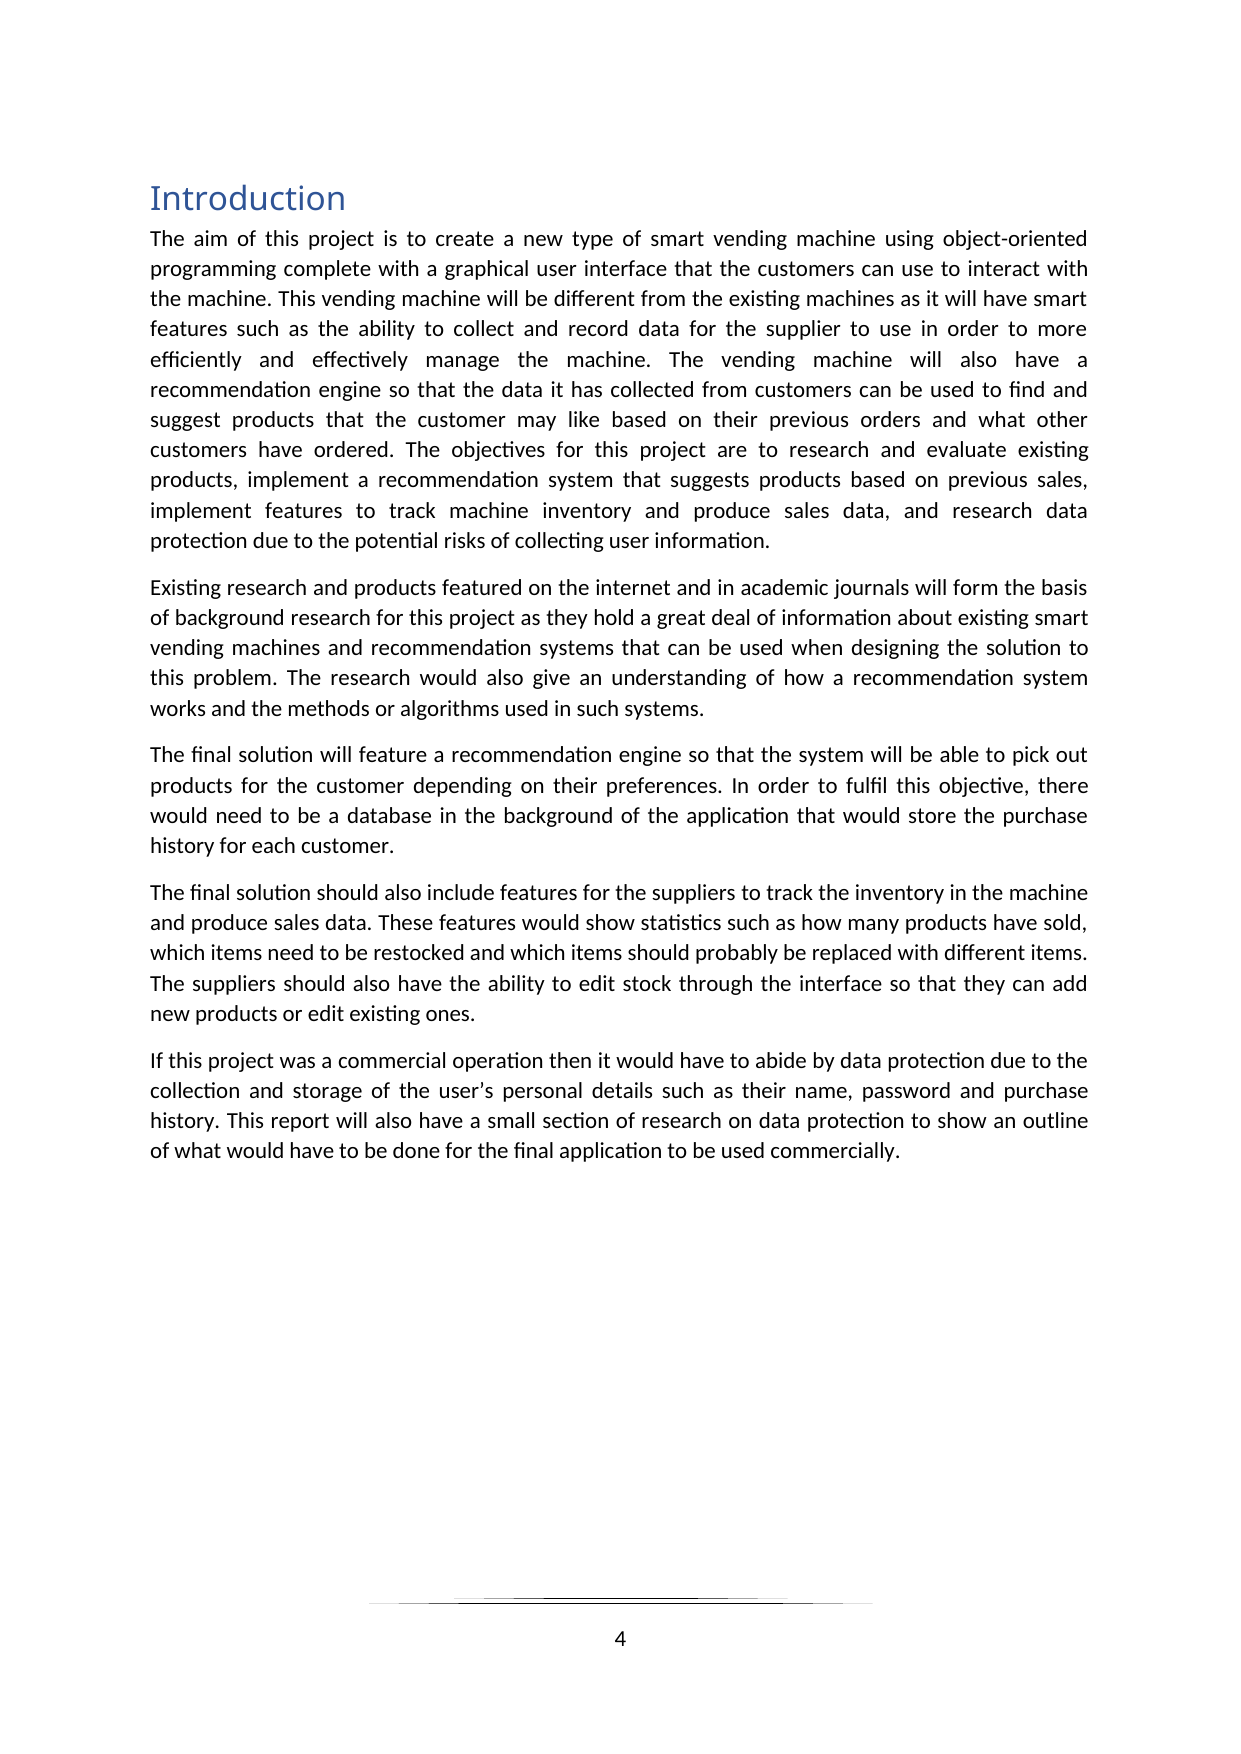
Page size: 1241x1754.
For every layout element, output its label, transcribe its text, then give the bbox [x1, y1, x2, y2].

text The aim of this project is to create a new type of smart vending machine using object-oriented programming complete with a graphical user interface that the customers can use to interact with the machine. This vending machine will be different from the existing machines as it will have smart features such as the ability to collect and record data for the supplier to use in order to more efficiently and effectively manage the machine. The vending machine will also have a recommendation engine so that the data it has collected from customers can be used to find and suggest products that the customer may like based on their previous orders and what other customers have ordered. The objectives for this project are to research and evaluate existing products, implement a recommendation system that suggests products based on previous sales, implement features to track machine inventory and produce sales data, and research data protection due to the potential risks of collecting user information. [150, 224, 1090, 554]
text Existing research and products featured on the internet and in academic journals will form the basis of background research for this project as they hold a great deal of information about existing smart vending machines and recommendation systems that can be used when designing the solution to this problem. The research would also give an understanding of how a recommendation system works and the methods or algorithms used in such systems. [150, 573, 1090, 722]
text The final solution will feature a recommendation engine so that the system will be able to pick out products for the customer depending on their preferences. In order to fulfil this objective, there would need to be a database in the background of the application that would store the purchase history for each customer. [150, 741, 1090, 859]
text If this project was a commercial operation then it would have to abide by data protection due to the collection and storage of the user’s personal details such as their name, password and purchase history. This report will also have a small section of research on data protection to show an outline of what would have to be done for the final application to be used commercially. [150, 1046, 1090, 1164]
subtitle Introduction [150, 175, 1090, 220]
text The final solution should also include features for the suppliers to track the inventory in the machine and produce sales data. These features would show statistics such as how many products have sold, which items need to be restocked and which items should probably be replaced with different items. The suppliers should also have the ability to edit stock through the interface so that they can add new products or edit existing ones. [150, 878, 1090, 1027]
